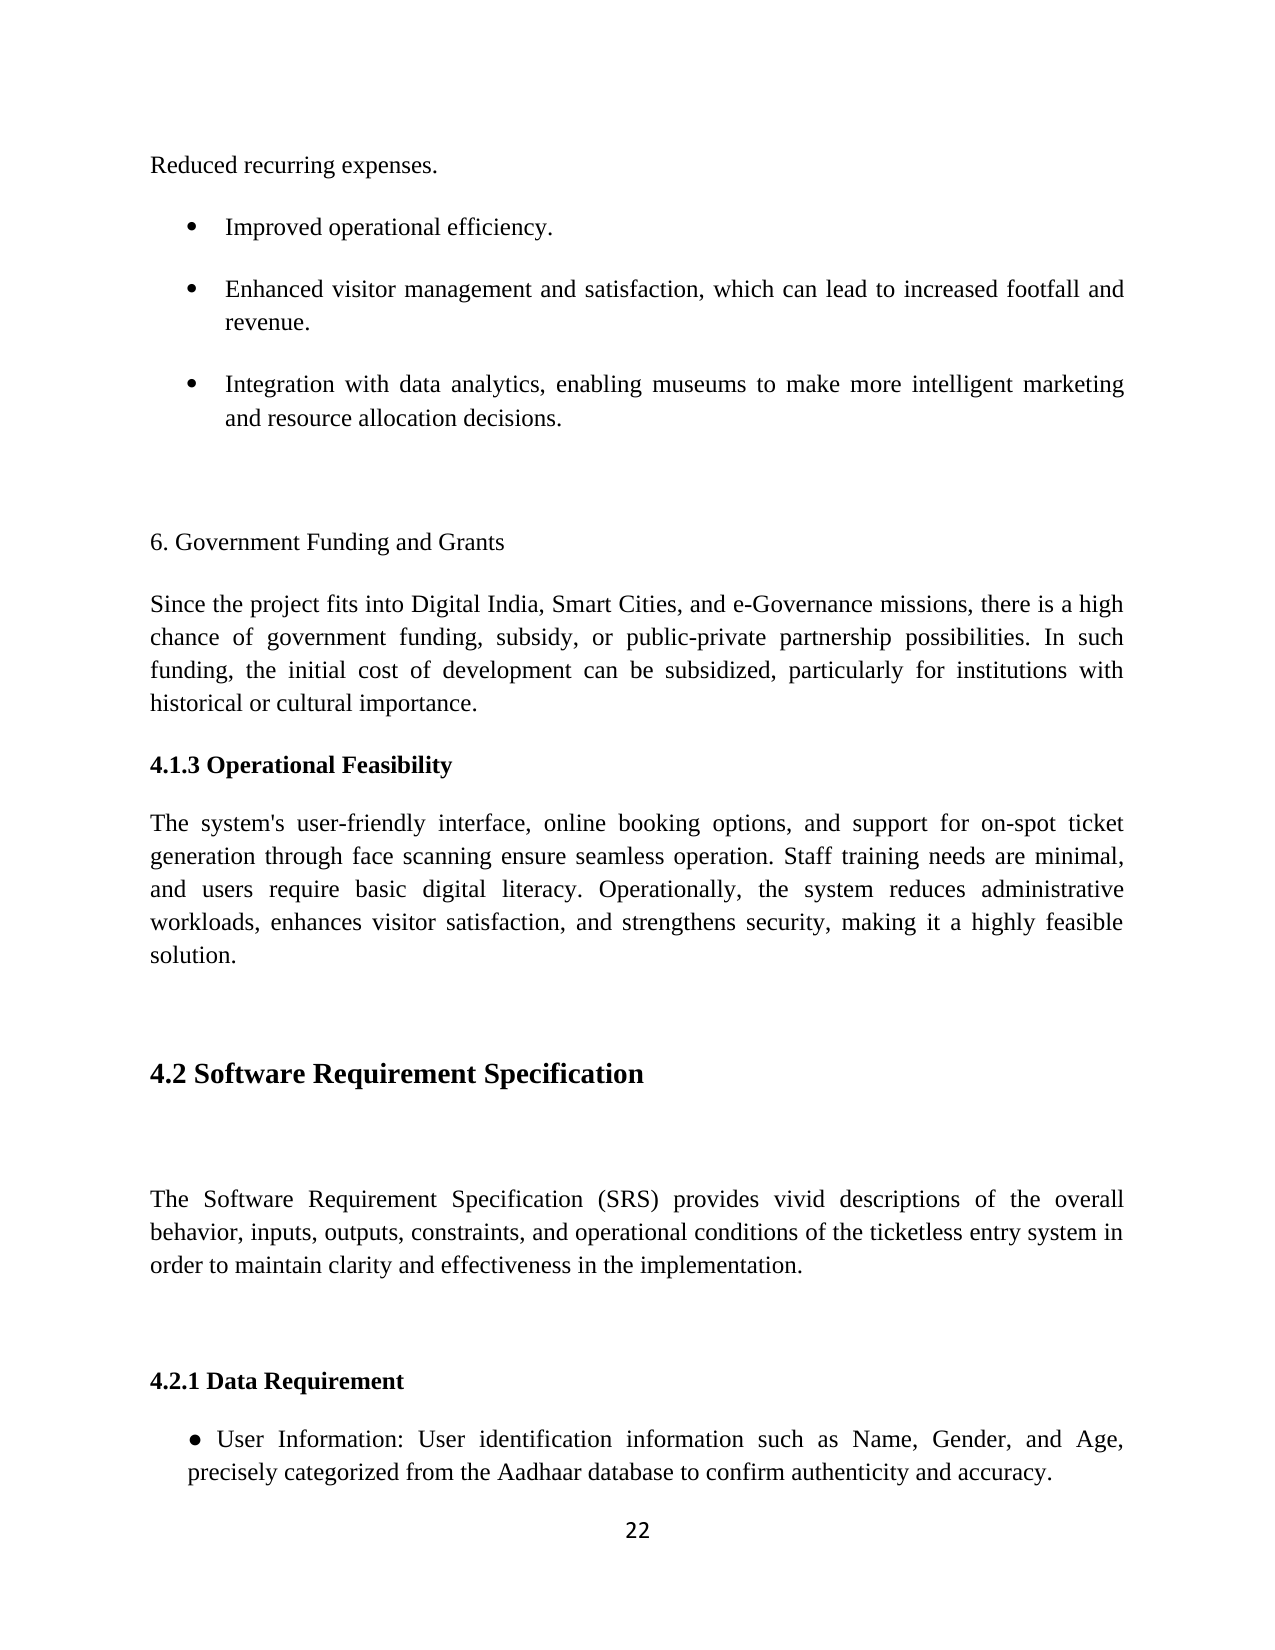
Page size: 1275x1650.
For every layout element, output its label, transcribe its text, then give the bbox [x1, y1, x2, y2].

subtitle Reduced recurring expenses. [150, 150, 1125, 179]
text The Software Requirement Specification (SRS) provides vivid descriptions of the overall behavior, inputs, outputs, constraints, and operational conditions of the ticketless entry system in order to maintain clarity and effectiveness in the implementation. [150, 1184, 1125, 1278]
subtitle 6. Government Funding and Grants [150, 527, 1125, 556]
text The system's user-friendly interface, online booking options, and support for on-spot ticket generation through face scanning ensure seamless operation. Staff training needs are minimal, and users require basic digital literacy. Operationally, the system reduces administrative workloads, enhances visitor satisfaction, and strengthens security, making it a highly feasible solution. [150, 808, 1125, 969]
subtitle Integration with data analytics, enabling museums to make more intelligent marketing and resource allocation decisions. [187, 369, 1125, 431]
subtitle Enhanced visitor management and satisfaction, which can lead to increased footfall and revenue. [187, 274, 1125, 336]
text 4.2.1 Data Requirement [150, 1366, 1125, 1394]
text ● User Information: User identification information such as Name, Gender, and Age, precisely categorized from the Aadhaar database to confirm authenticity and accuracy. [187, 1424, 1125, 1486]
text 4.2 Software Requirement Specification [150, 1057, 1125, 1090]
subtitle 4.1.3 Operational Feasibility [150, 750, 1125, 779]
subtitle Improved operational efficiency. [187, 212, 1125, 241]
subtitle Since the project fits into Digital India, Smart Cities, and e-Governance missions, there is a high chance of government funding, subsidy, or public-private partnership possibilities. In such funding, the initial cost of development can be subsidized, particularly for institutions with historical or cultural importance. [150, 589, 1125, 717]
